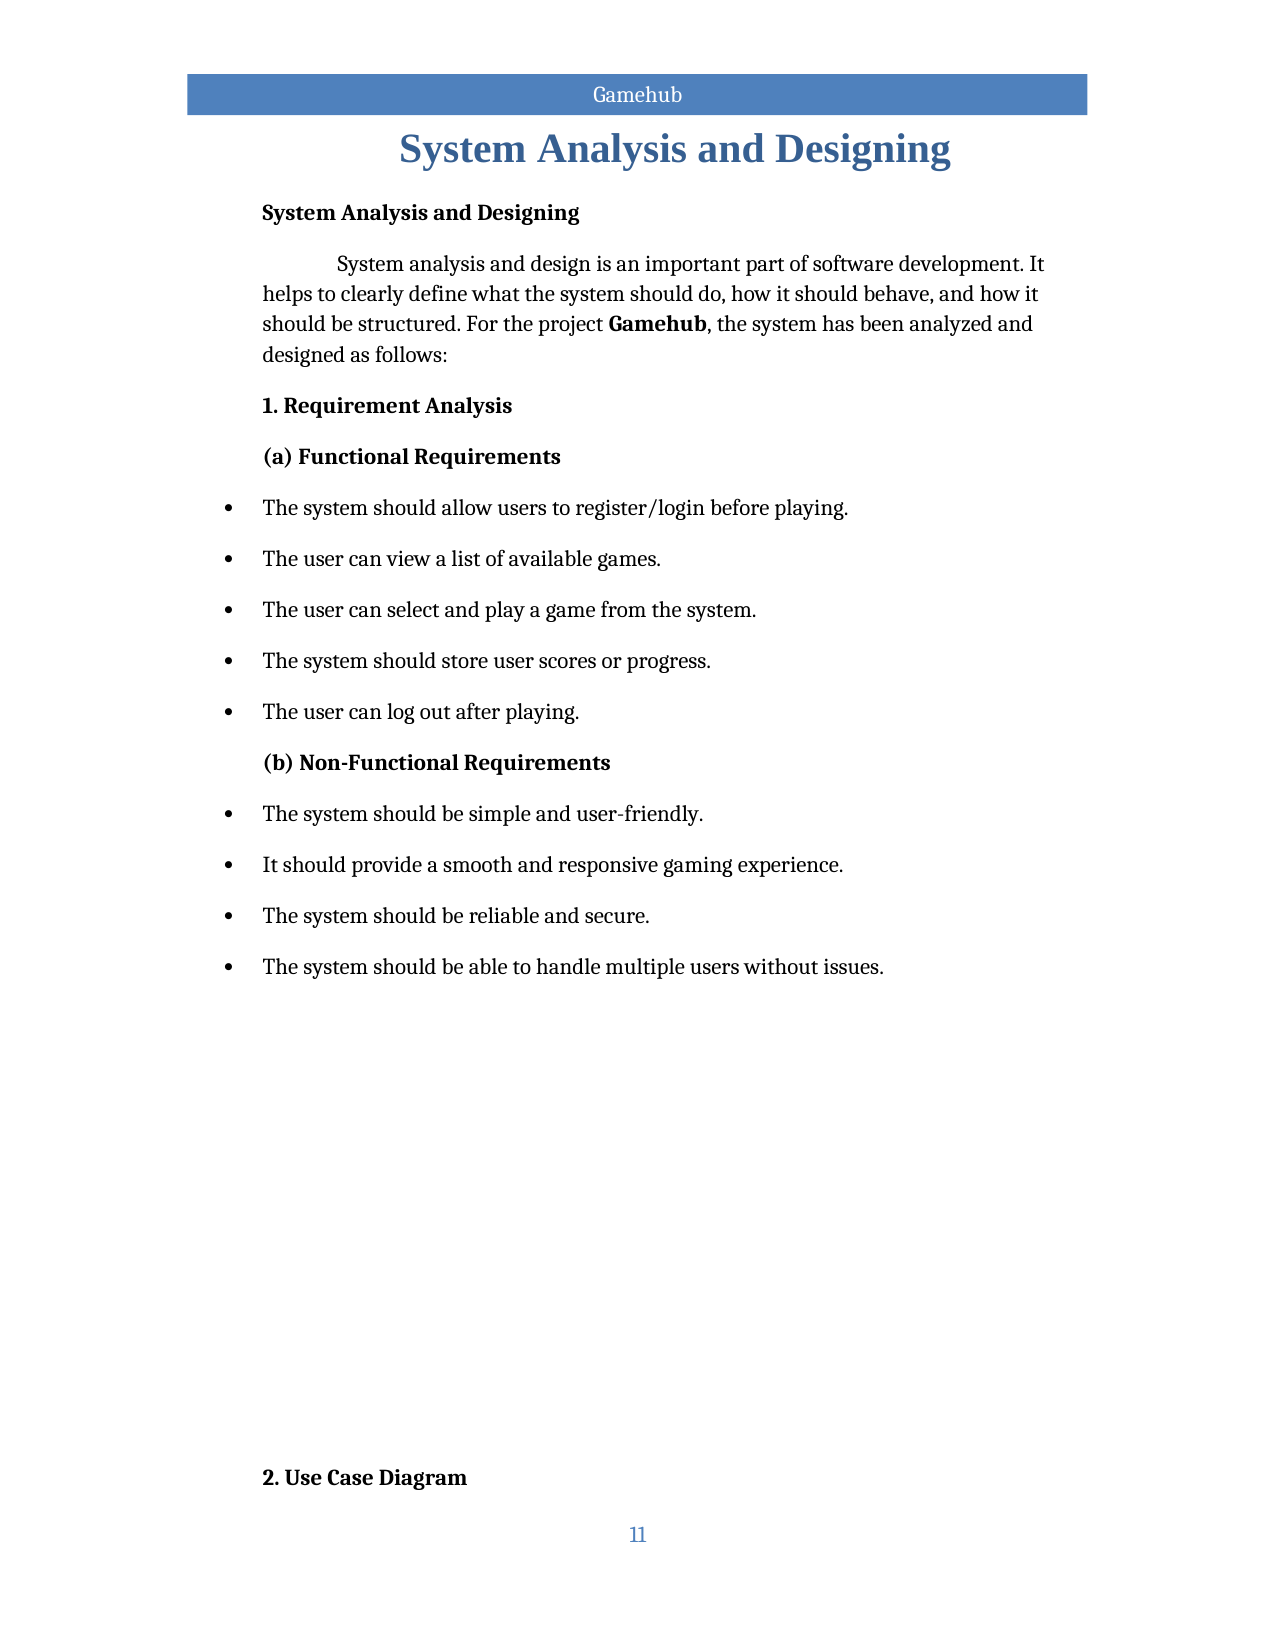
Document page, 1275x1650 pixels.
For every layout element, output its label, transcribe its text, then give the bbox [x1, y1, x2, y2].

text System Analysis and Designing [262, 200, 1087, 226]
list The user can log out after playing. [225, 699, 1087, 725]
text (b) Non-Functional Requirements [262, 750, 1087, 776]
text (a) Functional Requirements [262, 443, 1087, 470]
list The system should be simple and user-friendly. [225, 801, 1087, 827]
list The user can view a list of available games. [225, 546, 1087, 572]
text System Analysis and Designing [262, 116, 1087, 172]
list The system should be able to handle multiple users without issues. [225, 954, 1087, 980]
list The system should store user scores or progress. [225, 648, 1087, 674]
list The system should be reliable and secure. [225, 903, 1087, 929]
list It should provide a smooth and responsive gaming experience. [225, 852, 1087, 878]
list The user can select and play a game from the system. [225, 597, 1087, 623]
text 1. Requirement Analysis [262, 392, 1087, 419]
text System analysis and design is an important part of software development. It helps to clearly define what the system should do, how it should behave, and how it should be structured. For the project Gamehub, the system has been analyzed and designed as follows: [262, 251, 1087, 368]
list The system should allow users to register/login before playing. [225, 494, 1087, 521]
text 2. Use Case Diagram [262, 1464, 1087, 1491]
